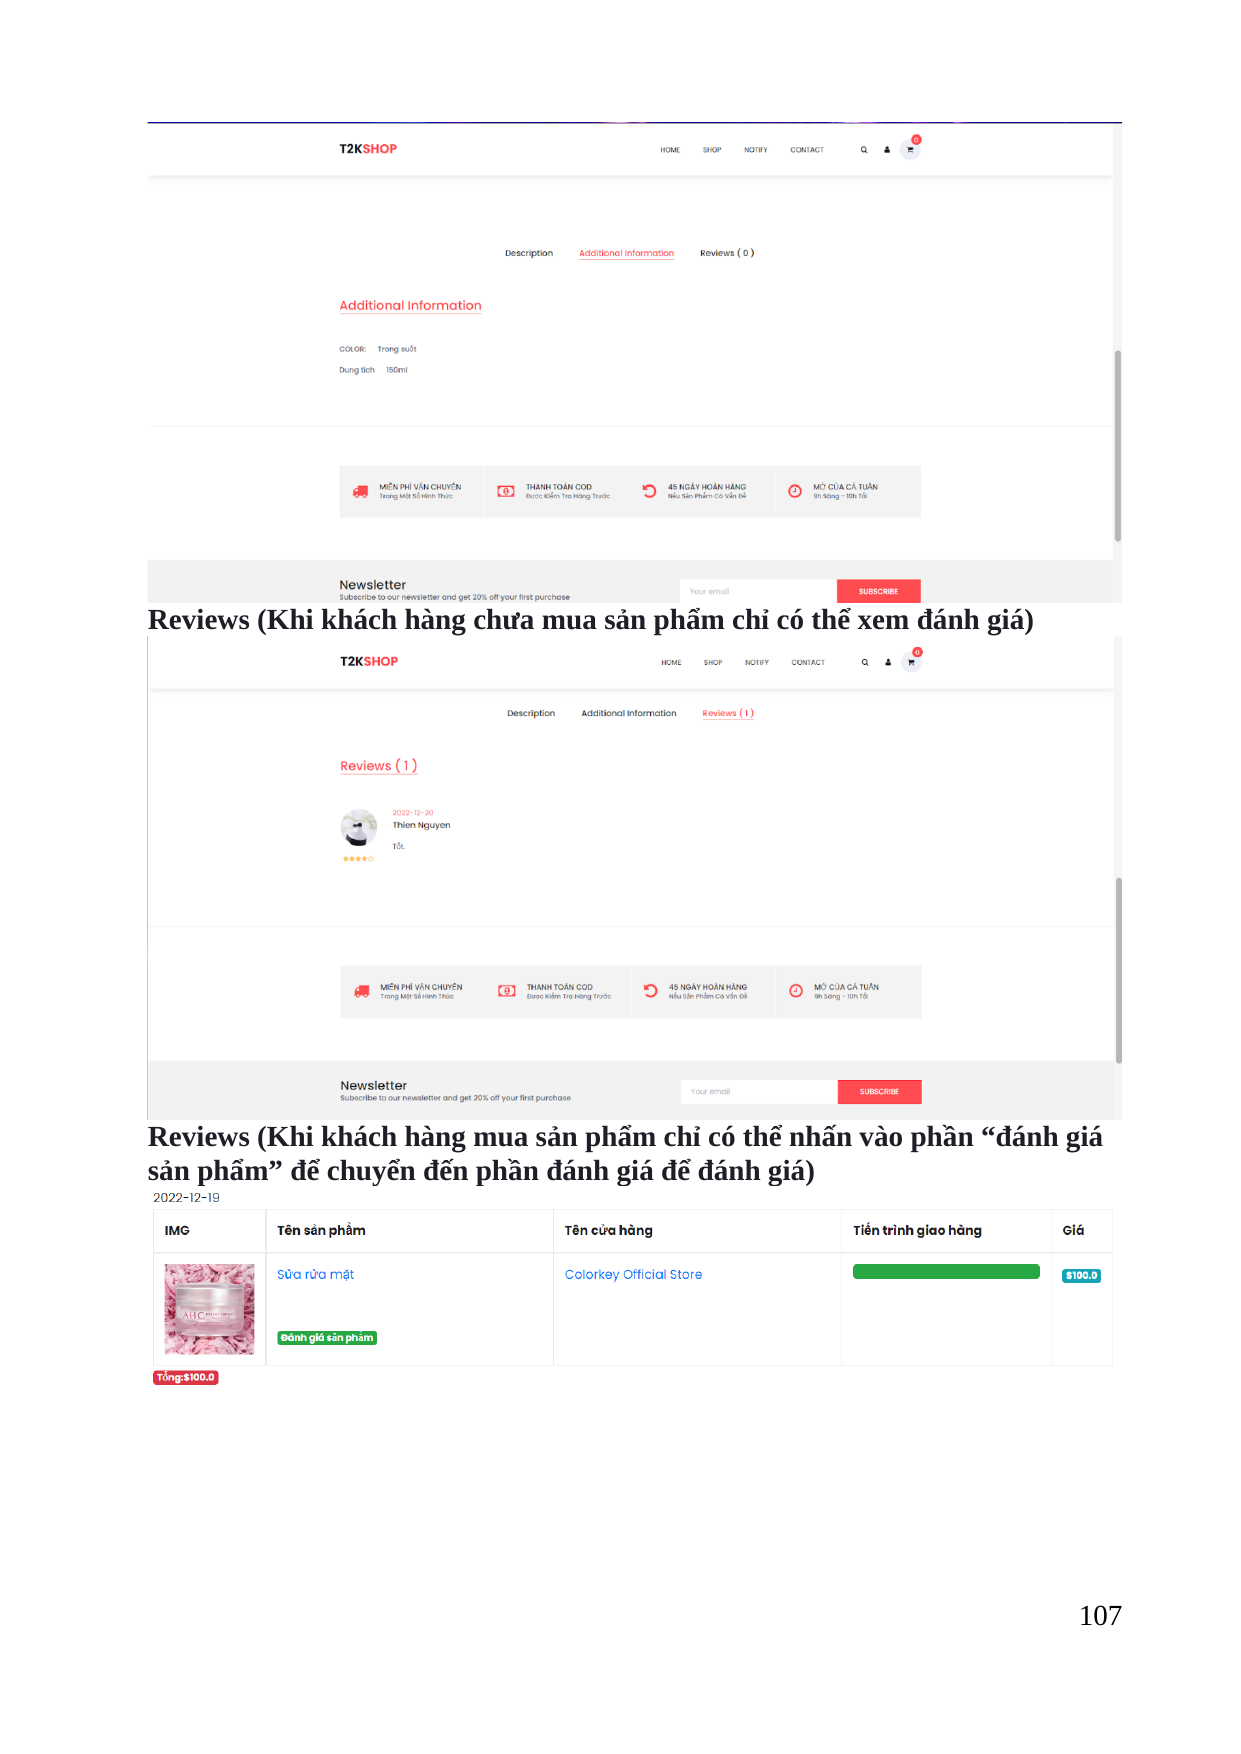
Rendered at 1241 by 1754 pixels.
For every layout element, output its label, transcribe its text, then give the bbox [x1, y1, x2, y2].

picture [147, 1186, 1123, 1399]
picture [147, 636, 1123, 1120]
text Reviews (Khi khách hàng mua sản phẩm chỉ có thể nhấn vào phần “đánh giá sản phẩm” để chuyển đến phần đánh giá để đánh giá) [148, 1120, 1122, 1186]
text Reviews (Khi khách hàng chưa mua sản phẩm chỉ có thể xem đánh giá) [148, 603, 1122, 636]
picture [147, 122, 1123, 603]
